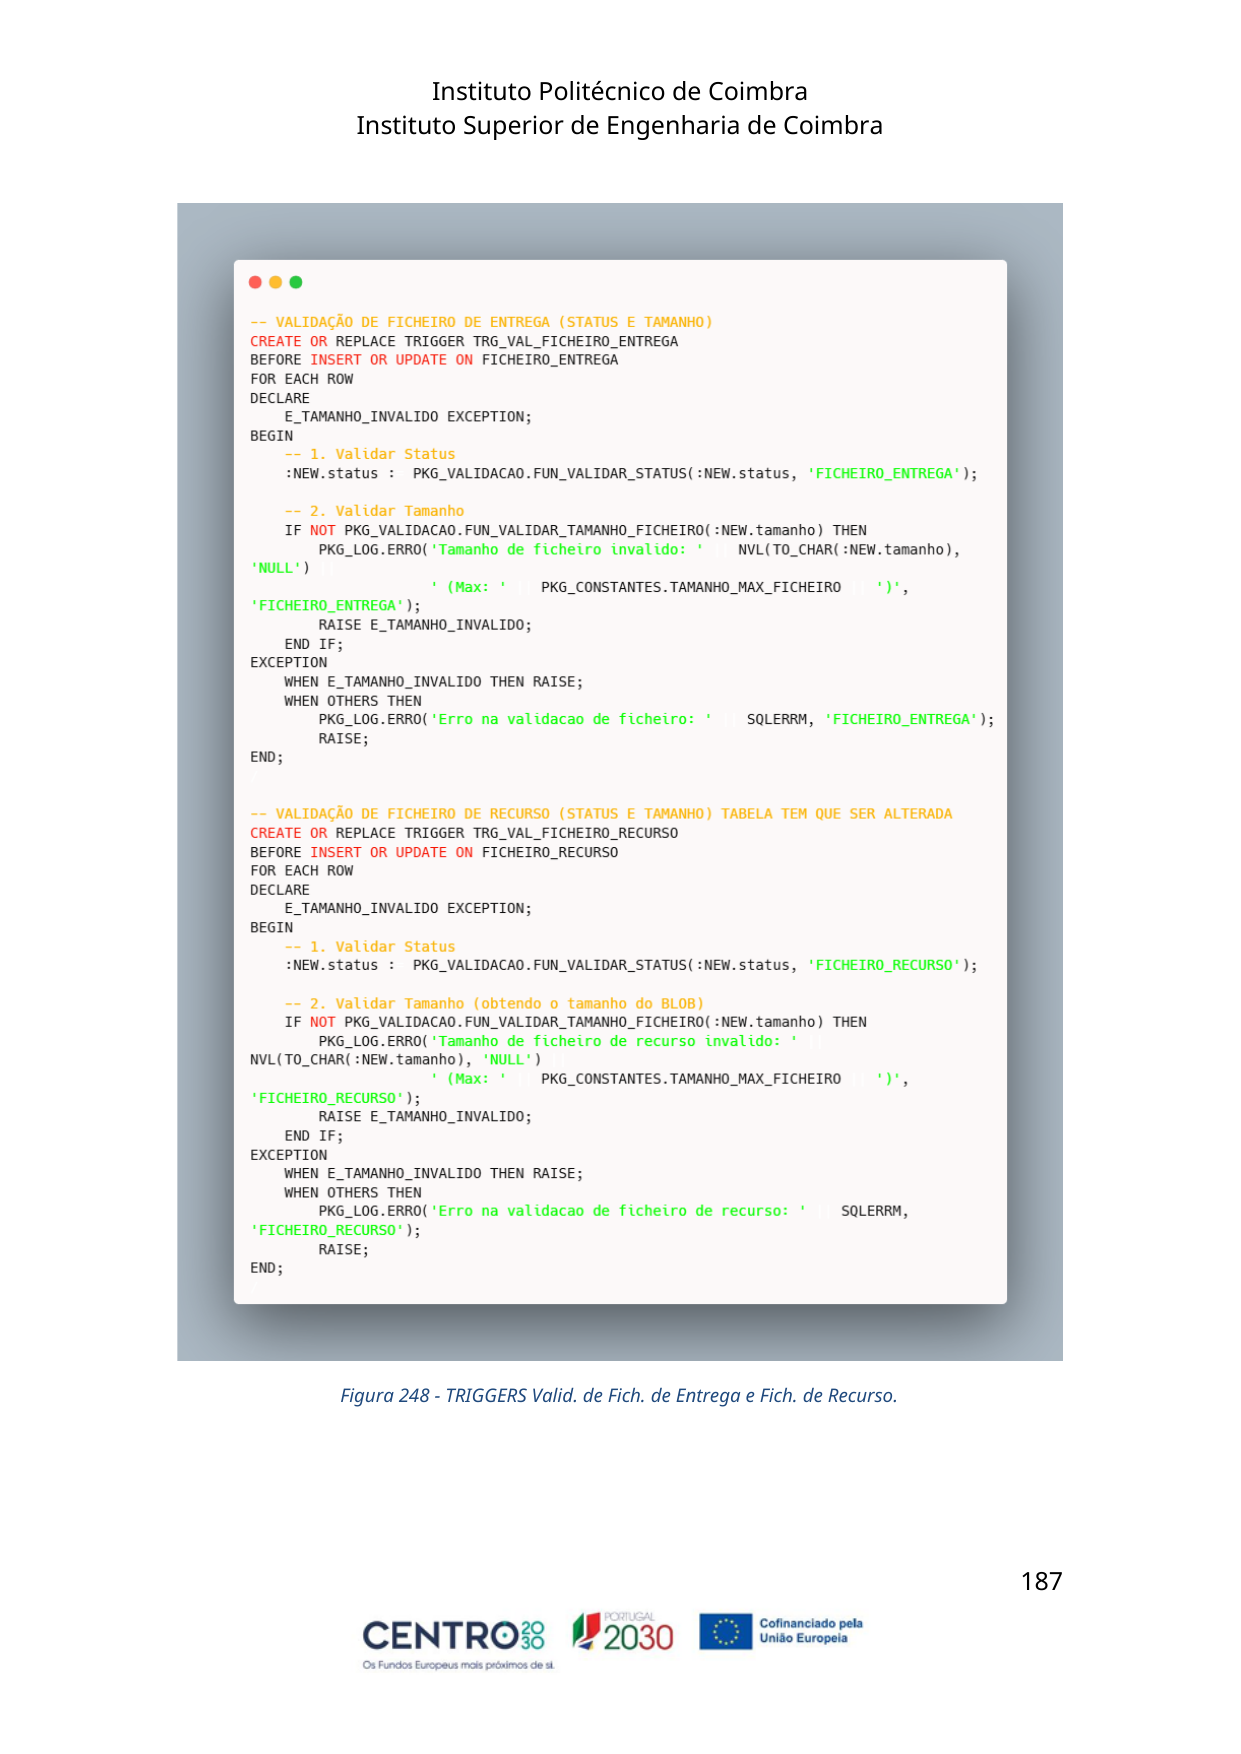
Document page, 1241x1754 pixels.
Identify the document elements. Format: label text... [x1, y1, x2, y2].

picture [349, 1597, 891, 1681]
picture [177, 203, 1063, 1361]
